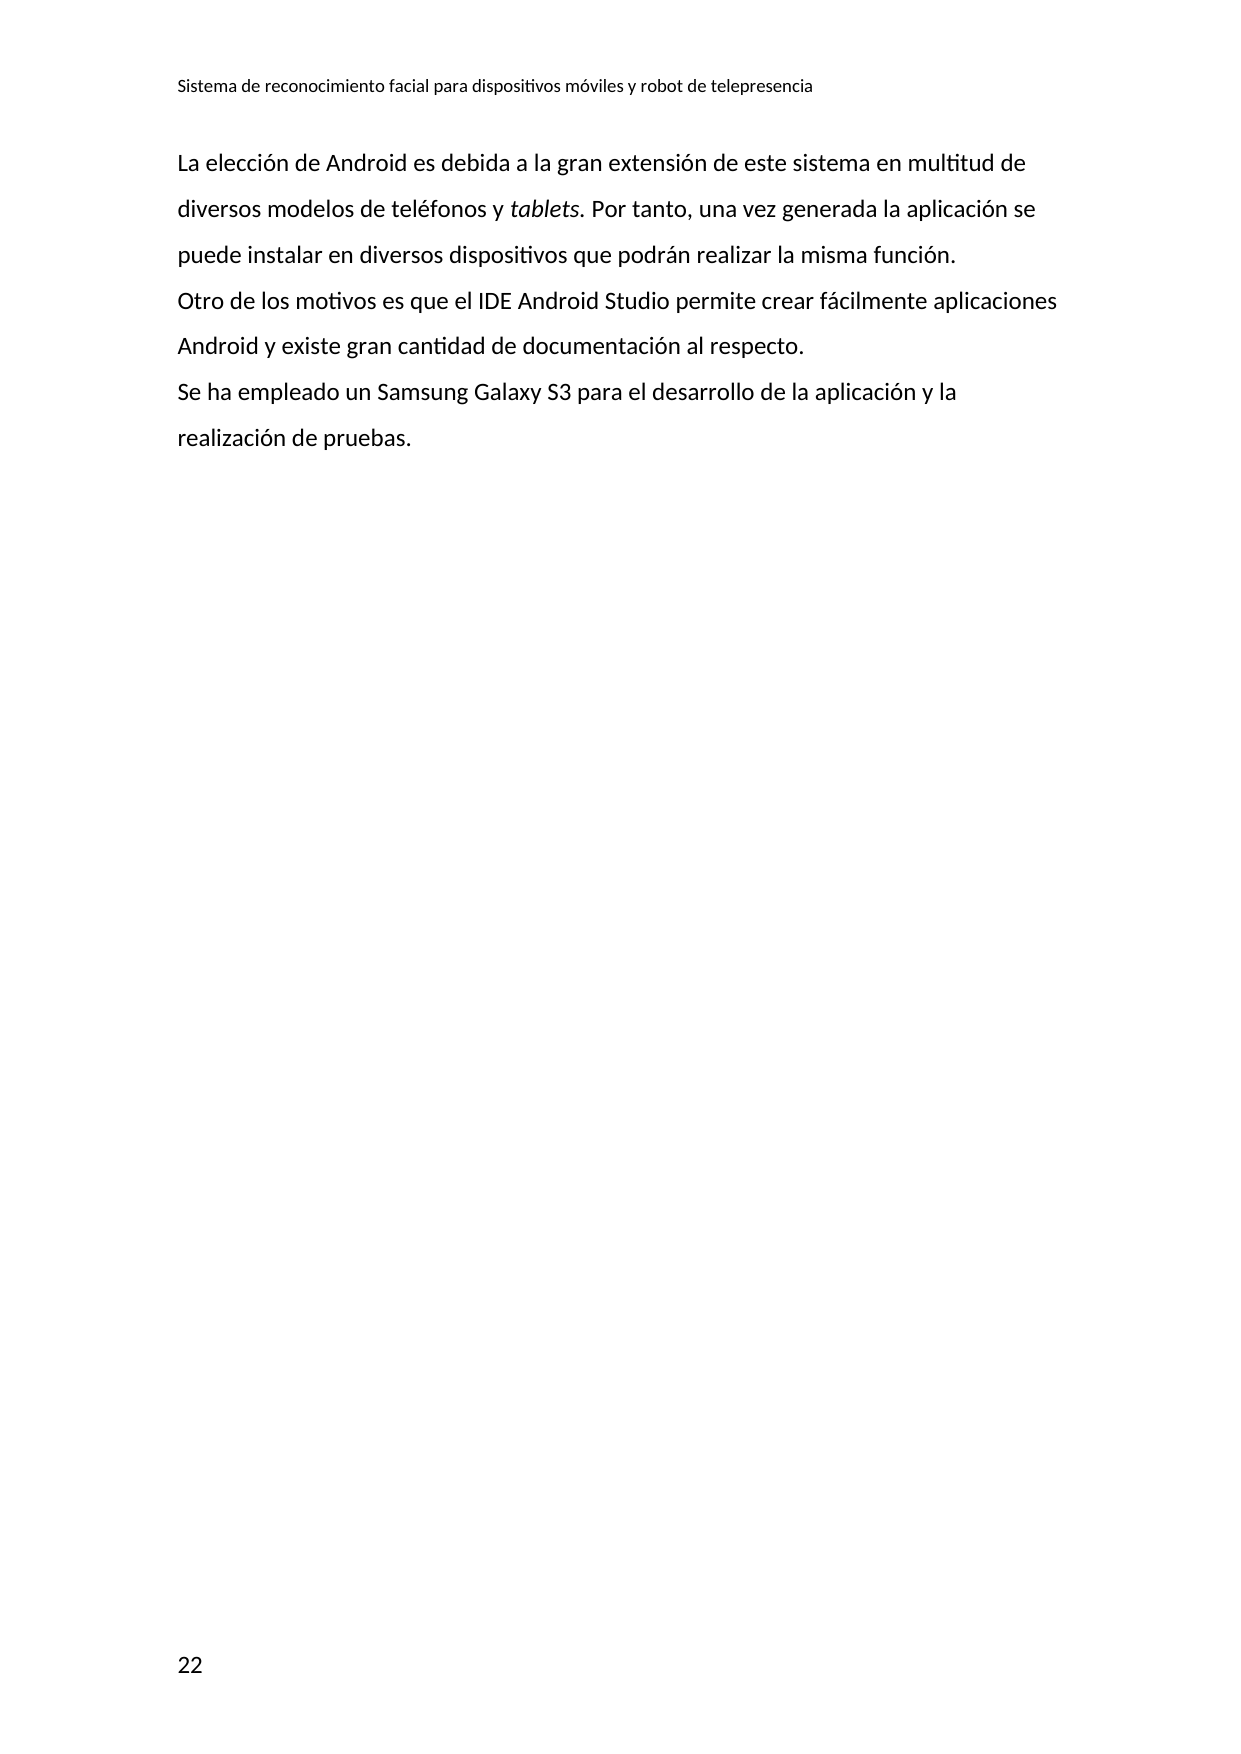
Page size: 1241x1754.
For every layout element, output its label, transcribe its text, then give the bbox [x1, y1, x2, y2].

text La elección de Android es debida a la gran extensión de este sistema en multitud de diversos modelos de teléfonos y tablets. Por tanto, una vez generada la aplicación se puede instalar en diversos dispositivos que podrán realizar la misma función. [177, 148, 1063, 269]
text Otro de los motivos es que el IDE Android Studio permite crear fácilmente aplicaciones Android y existe gran cantidad de documentación al respecto. [177, 285, 1063, 361]
text Se ha empleado un Samsung Galaxy S3 para el desarrollo de la aplicación y la realización de pruebas. [177, 376, 1063, 452]
